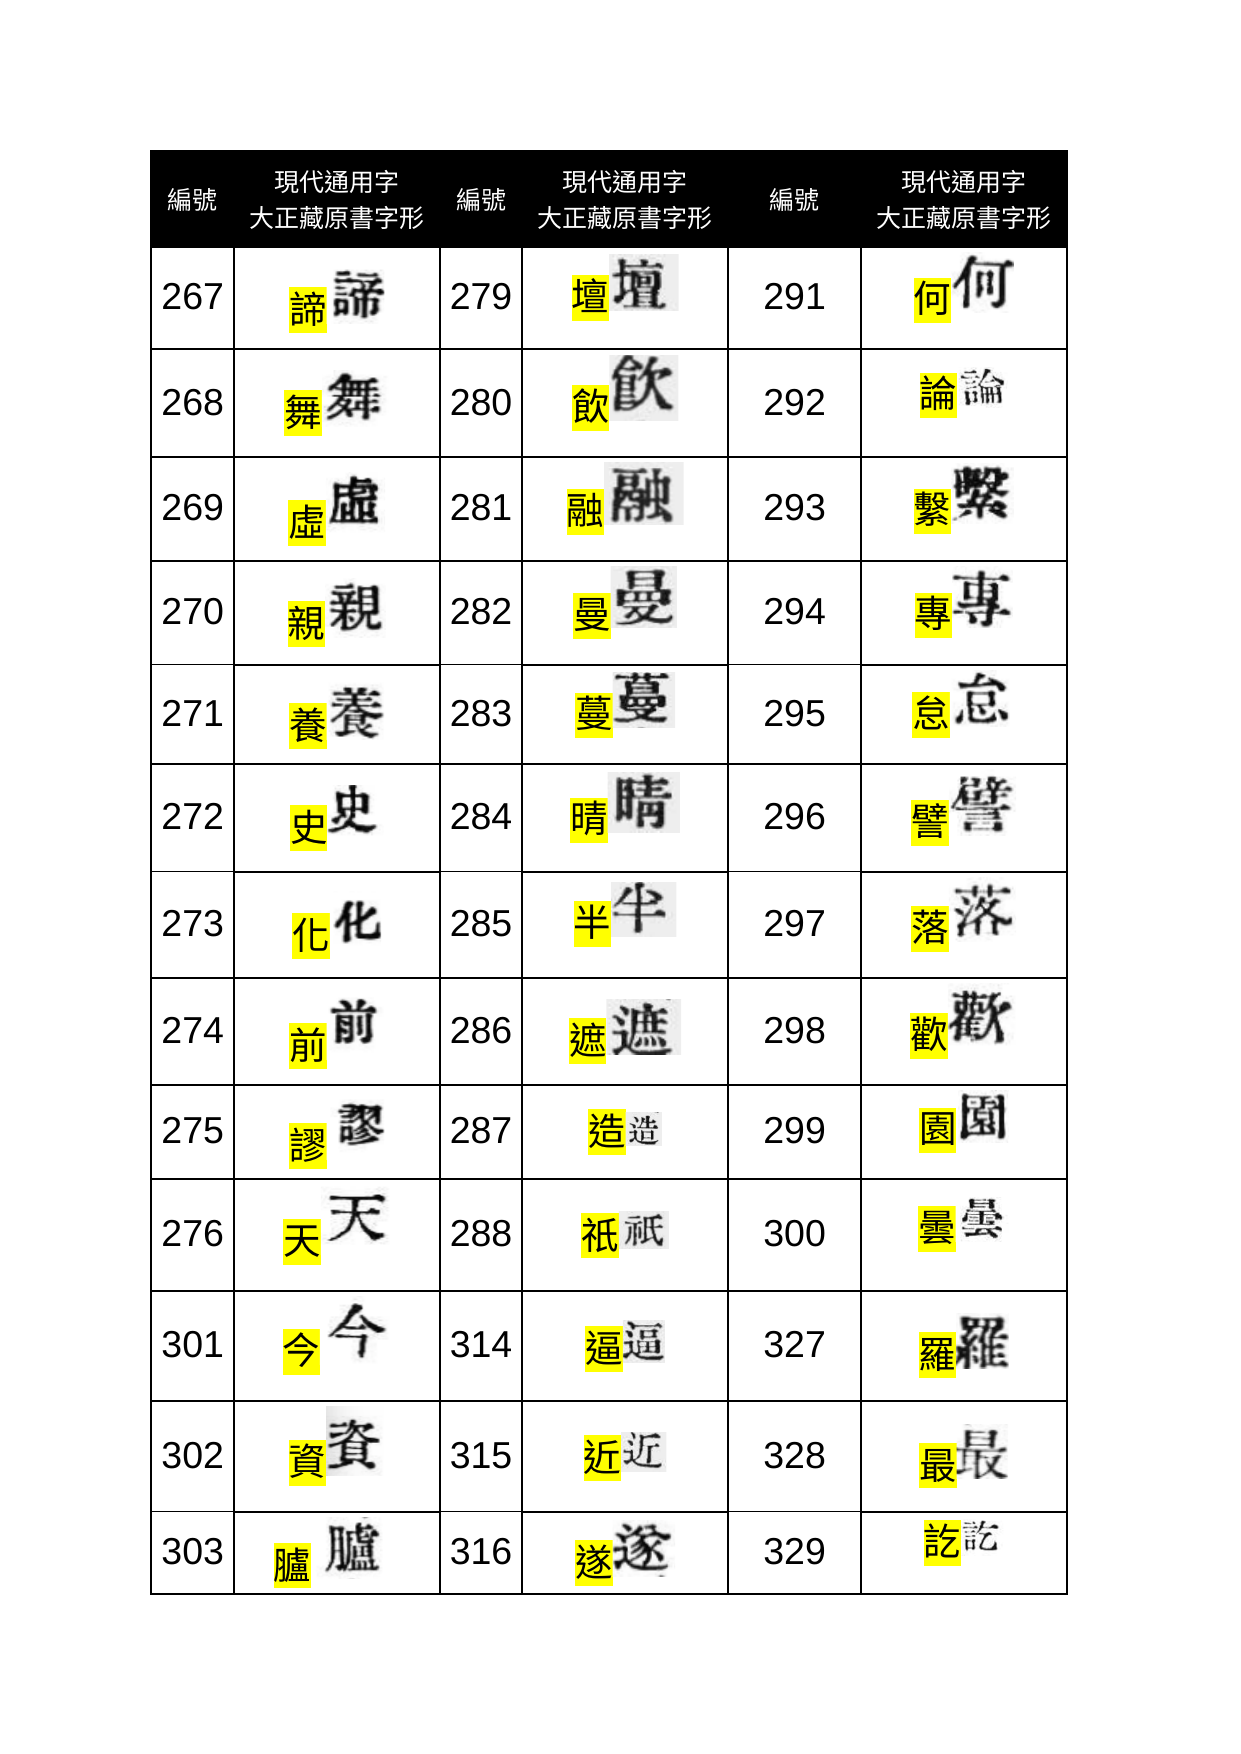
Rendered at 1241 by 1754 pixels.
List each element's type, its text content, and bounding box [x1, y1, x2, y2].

table_cell 270 [152, 562, 233, 664]
picture [956, 1313, 1009, 1369]
picture [311, 1517, 400, 1579]
table_cell 親 [235, 562, 439, 664]
table_cell 曼 [523, 562, 727, 664]
picture [604, 462, 684, 525]
table_cell 282 [441, 562, 521, 664]
table_cell 歡 [862, 979, 1066, 1084]
table_cell 遮 [523, 979, 727, 1084]
table_cell 298 [729, 979, 860, 1084]
picture [326, 680, 385, 740]
picture [326, 1095, 385, 1160]
table_cell 286 [441, 979, 521, 1084]
table_cell 化 [235, 873, 439, 977]
table_cell 專 [862, 562, 1066, 664]
table_cell 301 [152, 1292, 233, 1400]
table_header 編號 [152, 152, 233, 245]
table_cell 276 [152, 1180, 233, 1290]
picture [951, 252, 1014, 313]
table_cell 281 [441, 458, 521, 560]
picture [610, 566, 677, 628]
picture [948, 769, 1017, 836]
table_cell 羅 [862, 1292, 1066, 1400]
picture [948, 877, 1017, 942]
table_cell 蔓 [523, 666, 727, 763]
picture [957, 367, 1008, 408]
table_header 現代通用字 大正藏原書字形 [862, 152, 1066, 245]
picture [606, 999, 682, 1055]
table_cell 291 [729, 248, 860, 348]
picture [618, 1211, 669, 1249]
picture [961, 1519, 1004, 1556]
picture [326, 994, 385, 1060]
picture [609, 355, 679, 421]
table_cell 資 [235, 1402, 439, 1511]
table_cell 遂 [523, 1513, 727, 1593]
table_cell 諦 [235, 248, 439, 348]
table_cell 279 [441, 248, 521, 348]
table_cell 何 [862, 248, 1066, 348]
table_header 編號 [729, 152, 860, 245]
table_cell 297 [729, 872, 860, 977]
picture [622, 1320, 665, 1363]
table_cell 296 [729, 765, 860, 871]
picture [949, 670, 1015, 727]
table_cell 虛 [235, 458, 439, 560]
picture [320, 1185, 391, 1255]
picture [607, 772, 680, 833]
table_cell 半 [523, 873, 727, 977]
table_cell 造 [523, 1086, 727, 1178]
picture [327, 785, 384, 842]
picture [956, 1424, 1009, 1479]
table_cell 280 [441, 350, 521, 456]
table_cell 晴 [523, 765, 727, 871]
table_cell 299 [729, 1086, 860, 1178]
table_cell 273 [152, 872, 233, 977]
table_cell 前 [235, 979, 439, 1084]
table_cell 314 [441, 1292, 521, 1400]
table_cell 288 [441, 1180, 521, 1290]
table_cell 譬 [862, 765, 1066, 871]
table_cell 最 [862, 1402, 1066, 1511]
picture [325, 472, 386, 537]
picture [326, 262, 385, 324]
table_cell 271 [152, 665, 233, 763]
table_cell 園 [862, 1086, 1066, 1178]
table_cell 327 [729, 1292, 860, 1400]
table_cell 壇 [523, 248, 727, 348]
table_cell 275 [152, 1086, 233, 1178]
table_cell 今 [235, 1292, 439, 1400]
table_cell 曇 [862, 1180, 1066, 1290]
table_cell 祇 [523, 1180, 727, 1290]
picture [329, 891, 382, 950]
table_cell 303 [152, 1512, 233, 1593]
table_cell 315 [441, 1402, 521, 1511]
picture [321, 370, 389, 427]
picture [325, 578, 386, 638]
table_cell 300 [729, 1180, 860, 1290]
picture [955, 1197, 1010, 1242]
table_cell 融 [523, 458, 727, 560]
table_cell 272 [152, 765, 233, 871]
table_cell 284 [441, 765, 521, 871]
table_cell 飲 [523, 350, 727, 456]
table_cell 史 [235, 765, 439, 871]
table_cell 訖 [862, 1513, 1066, 1593]
table_cell 316 [441, 1512, 521, 1593]
table_cell 269 [152, 458, 233, 560]
table_cell 285 [441, 872, 521, 977]
table_cell 267 [152, 248, 233, 348]
table_cell 舞 [235, 350, 439, 456]
table_header 現代通用字 大正藏原書字形 [523, 152, 727, 245]
picture [952, 566, 1013, 628]
picture [621, 1432, 667, 1472]
table_cell 283 [441, 665, 521, 763]
table_cell 294 [729, 562, 860, 664]
picture [612, 1520, 675, 1577]
table_cell 302 [152, 1402, 233, 1511]
picture [326, 1406, 385, 1476]
table_cell 逼 [523, 1292, 727, 1400]
table_header 現代通用字 大正藏原書字形 [235, 152, 439, 245]
table_header 編號 [441, 152, 521, 245]
picture [625, 1112, 662, 1146]
table_cell 268 [152, 350, 233, 456]
table_cell 近 [523, 1402, 727, 1511]
picture [319, 1296, 392, 1365]
table_cell 293 [729, 458, 860, 560]
table_cell 落 [862, 873, 1066, 977]
picture [611, 882, 677, 937]
table_cell 臚 [235, 1513, 439, 1593]
table_cell 287 [441, 1086, 521, 1178]
picture [947, 983, 1017, 1049]
picture [612, 672, 675, 728]
picture [609, 254, 679, 311]
table_cell 天 [235, 1180, 439, 1290]
table_cell 謬 [235, 1086, 439, 1178]
table_cell 養 [235, 666, 439, 763]
picture [956, 1090, 1009, 1143]
picture [951, 463, 1014, 524]
table_cell 274 [152, 979, 233, 1084]
table_cell 怠 [862, 666, 1066, 763]
table_cell 論 [862, 350, 1066, 456]
table_cell 繫 [862, 458, 1066, 560]
table_cell 329 [729, 1512, 860, 1593]
table_cell 328 [729, 1402, 860, 1511]
table_cell 292 [729, 350, 860, 456]
table_cell 295 [729, 665, 860, 763]
